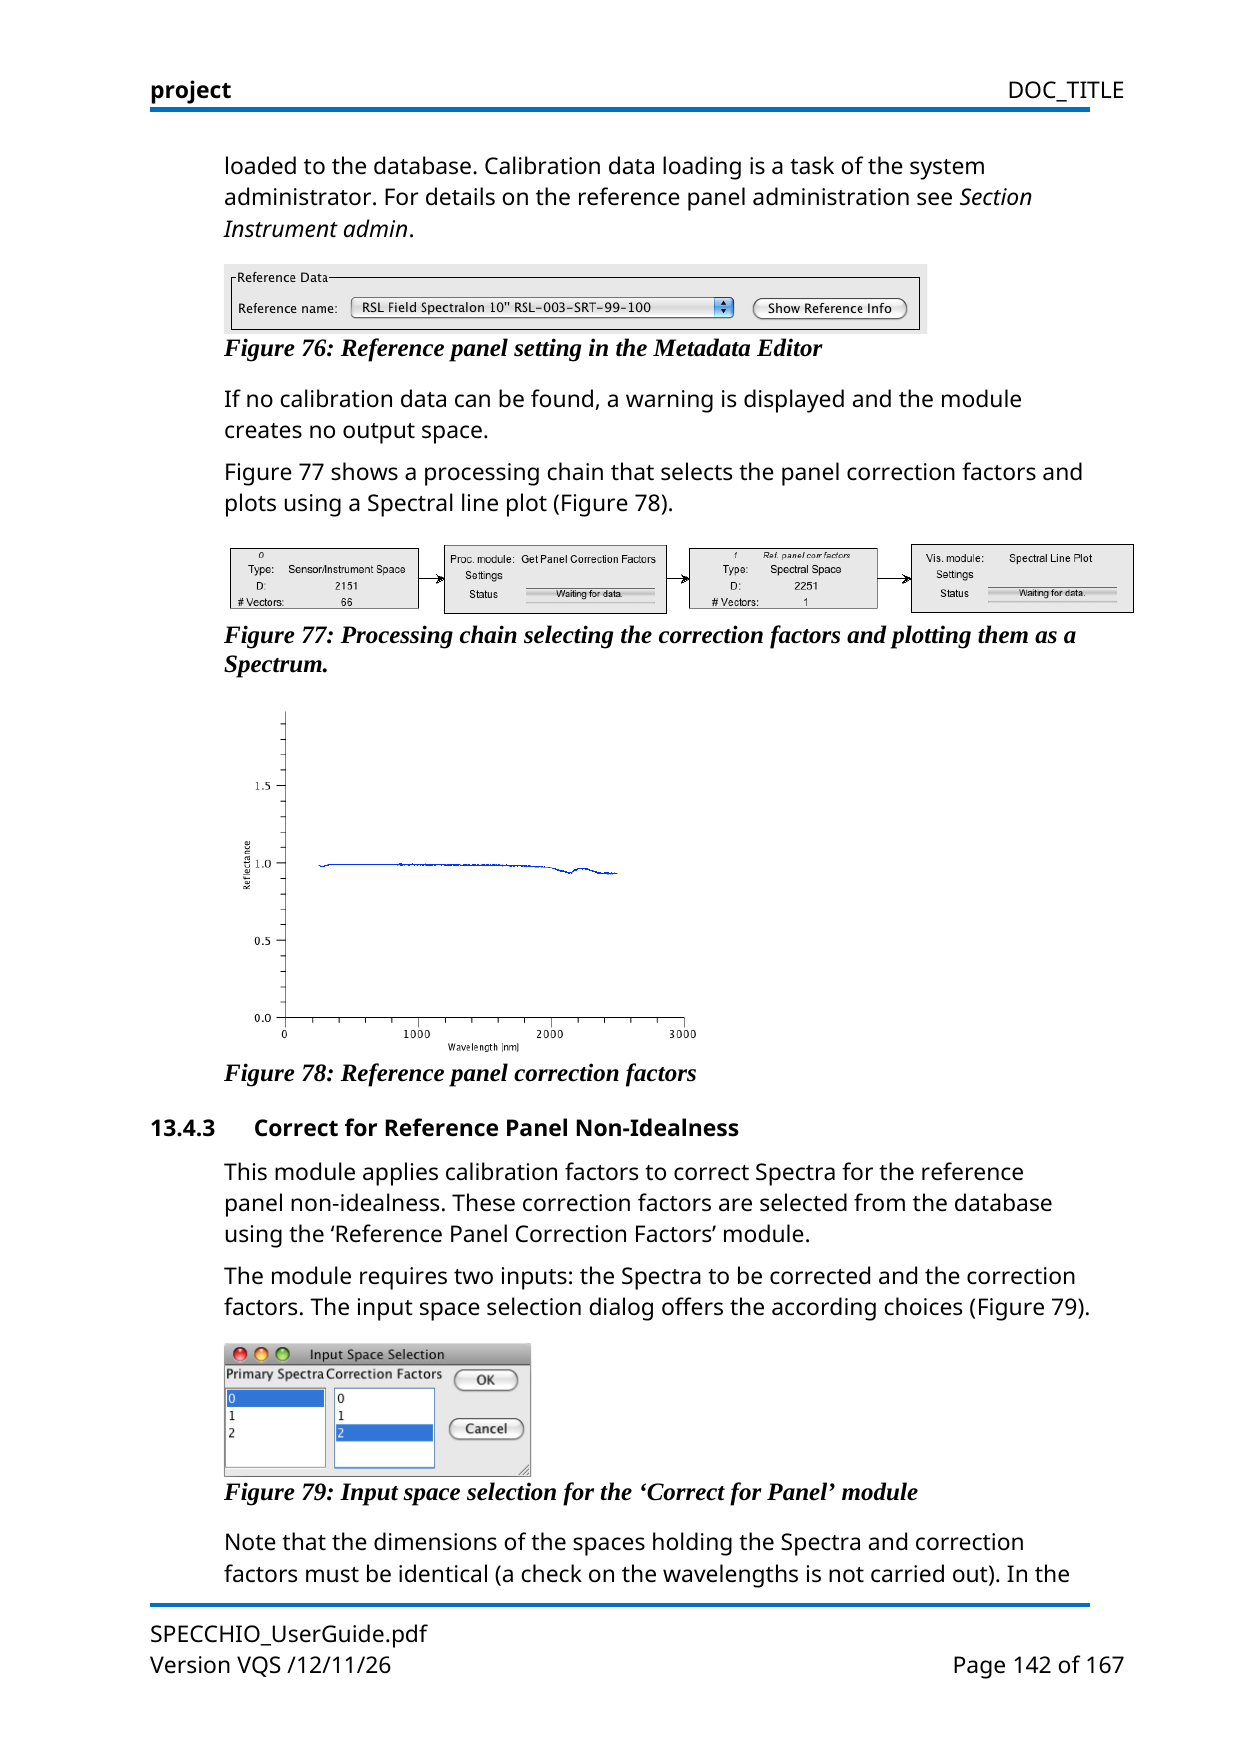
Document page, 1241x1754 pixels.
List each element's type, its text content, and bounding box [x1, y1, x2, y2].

text Figure 77: Processing chain selecting the correction factors and plotting them as a Spectrum. [224, 621, 1090, 678]
picture [223, 1343, 532, 1477]
text This module applies calibration factors to correct Spectra for the reference panel non-idealness. These correction factors are selected from the database using the ‘Reference Panel Correction Factors’ module. [224, 1156, 1090, 1249]
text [224, 1526, 1090, 1589]
text If no calibration data can be found, a warning is displayed and the module creates no output space. [224, 383, 1090, 445]
picture [223, 264, 928, 334]
text Figure 78: Reference panel correction factors [224, 1058, 1090, 1087]
text Figure 76: Reference panel setting in the Metadata Editor [224, 333, 1090, 362]
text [224, 150, 1090, 244]
text Figure 77 shows a processing chain that selects the panel correction factors and plots using a Spectral line plot (Figure 78). [224, 456, 1090, 518]
subtitle Correct for Reference Panel Non-Idealness [150, 1112, 1090, 1143]
picture [223, 539, 1140, 621]
picture [223, 698, 706, 1058]
text Figure 79: Input space selection for the ‘Correct for Panel’ module [224, 1477, 1090, 1505]
text The module requires two inputs: the Spectra to be corrected and the correction factors. The input space selection dialog offers the according choices (Figure 79). [224, 1260, 1090, 1322]
